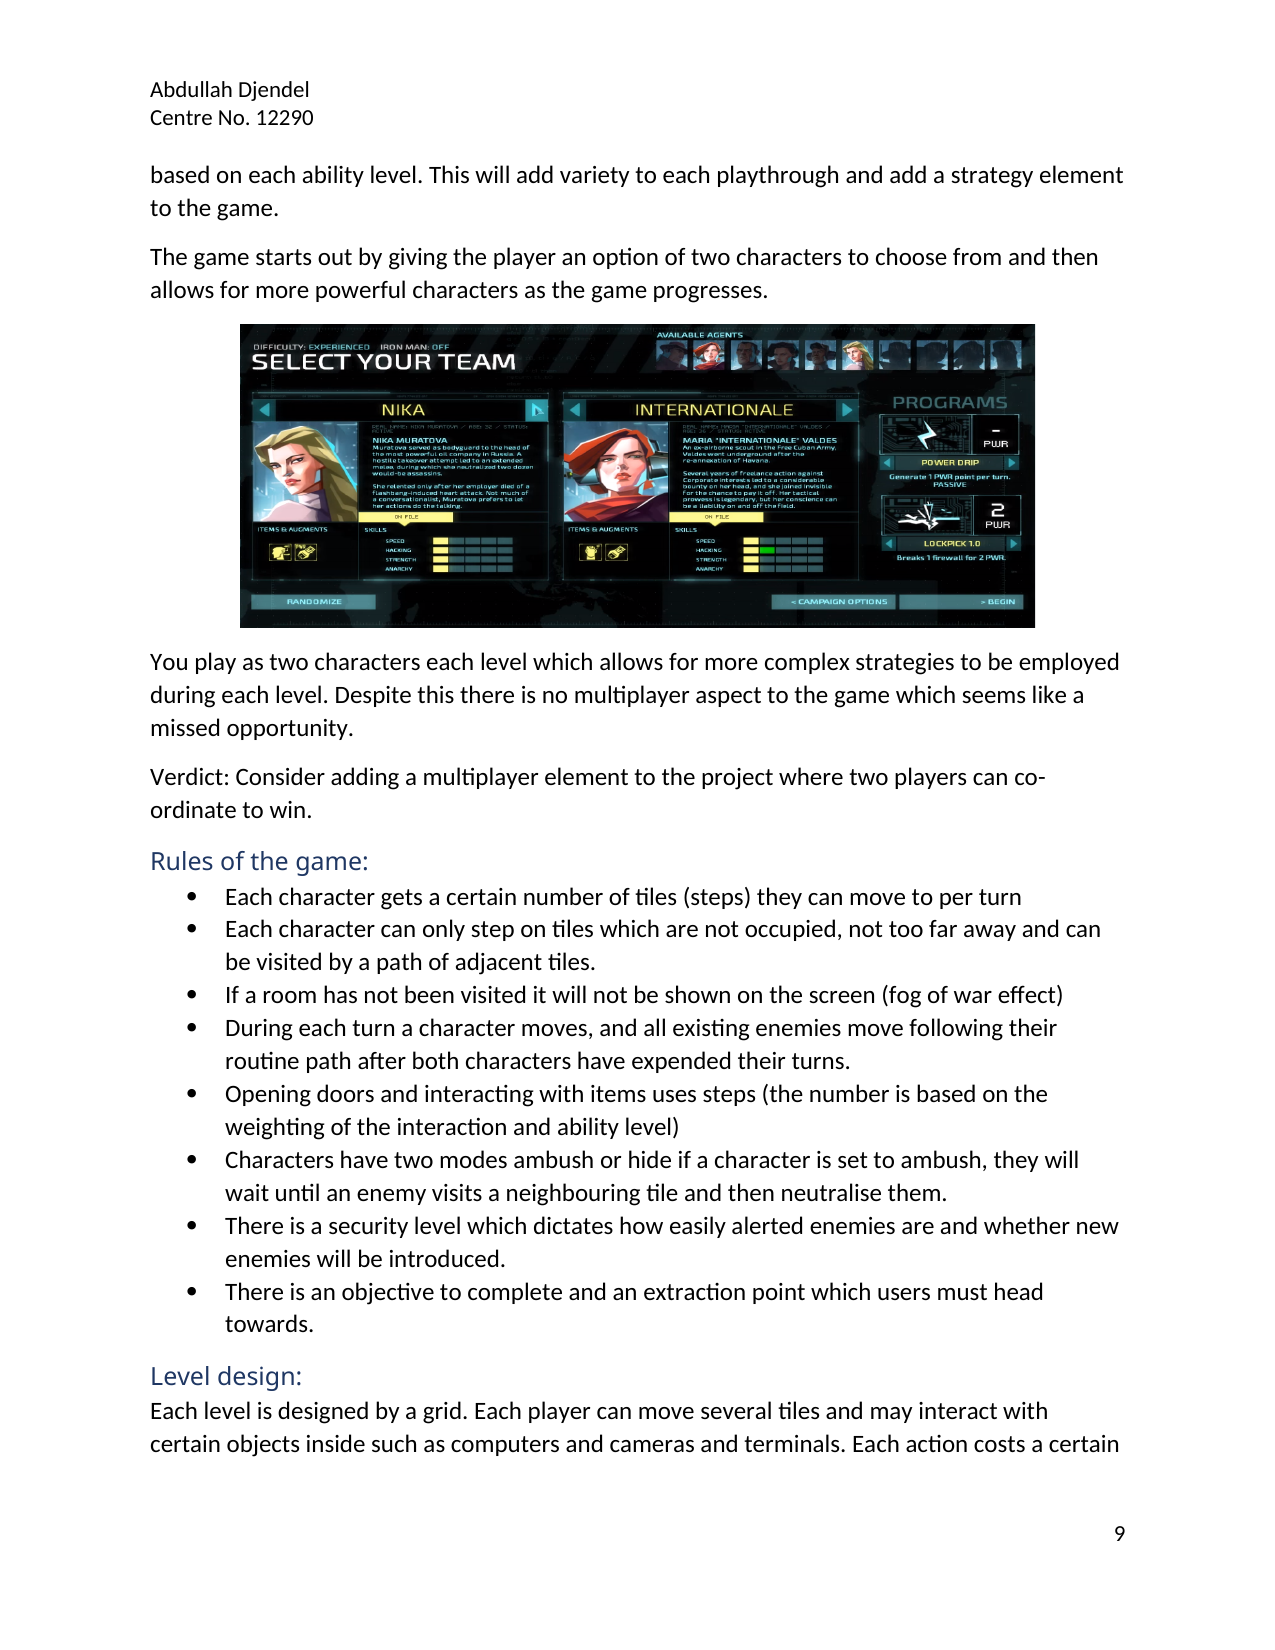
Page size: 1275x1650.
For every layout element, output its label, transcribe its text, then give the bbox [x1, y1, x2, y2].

list Each character can only step on tiles which are not occupied, not too far away and can be visited by a path of adjacent tiles. [187, 914, 1125, 977]
text Verdict: Consider adding a multiplayer element to the project where two players can co-ordinate to win. [150, 761, 1125, 825]
picture [240, 324, 1035, 628]
list There is a security level which dictates how easily alerted enemies are and whether new enemies will be introduced. [187, 1210, 1125, 1273]
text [150, 159, 1125, 222]
list Characters have two modes ambush or hide if a character is set to ambush, they will wait until an enemy visits a neighbouring tile and then neutralise them. [187, 1144, 1125, 1207]
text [150, 1395, 1125, 1458]
list During each turn a character moves, and all existing enemies move following their routine path after both characters have expended their turns. [187, 1012, 1125, 1076]
list Each character gets a certain number of tiles (steps) they can move to per turn [187, 881, 1125, 911]
subtitle Level design: [150, 1358, 1125, 1392]
list If a room has not been visited it will not be shown on the screen (fog of war effect) [187, 979, 1125, 1010]
text The game starts out by giving the player an option of two characters to choose from and then allows for more powerful characters as the game progresses. [150, 242, 1125, 305]
subtitle Rules of the game: [150, 844, 1125, 878]
text You play as two characters each level which allows for more complex strategies to be employed during each level. Despite this there is no multiplayer aspect to the game which seems like a missed opportunity. [150, 646, 1125, 742]
list Opening doors and interacting with items uses steps (the number is based on the weighting of the interaction and ability level) [187, 1078, 1125, 1142]
list There is an objective to complete and an extraction point which users must head towards. [187, 1276, 1125, 1339]
